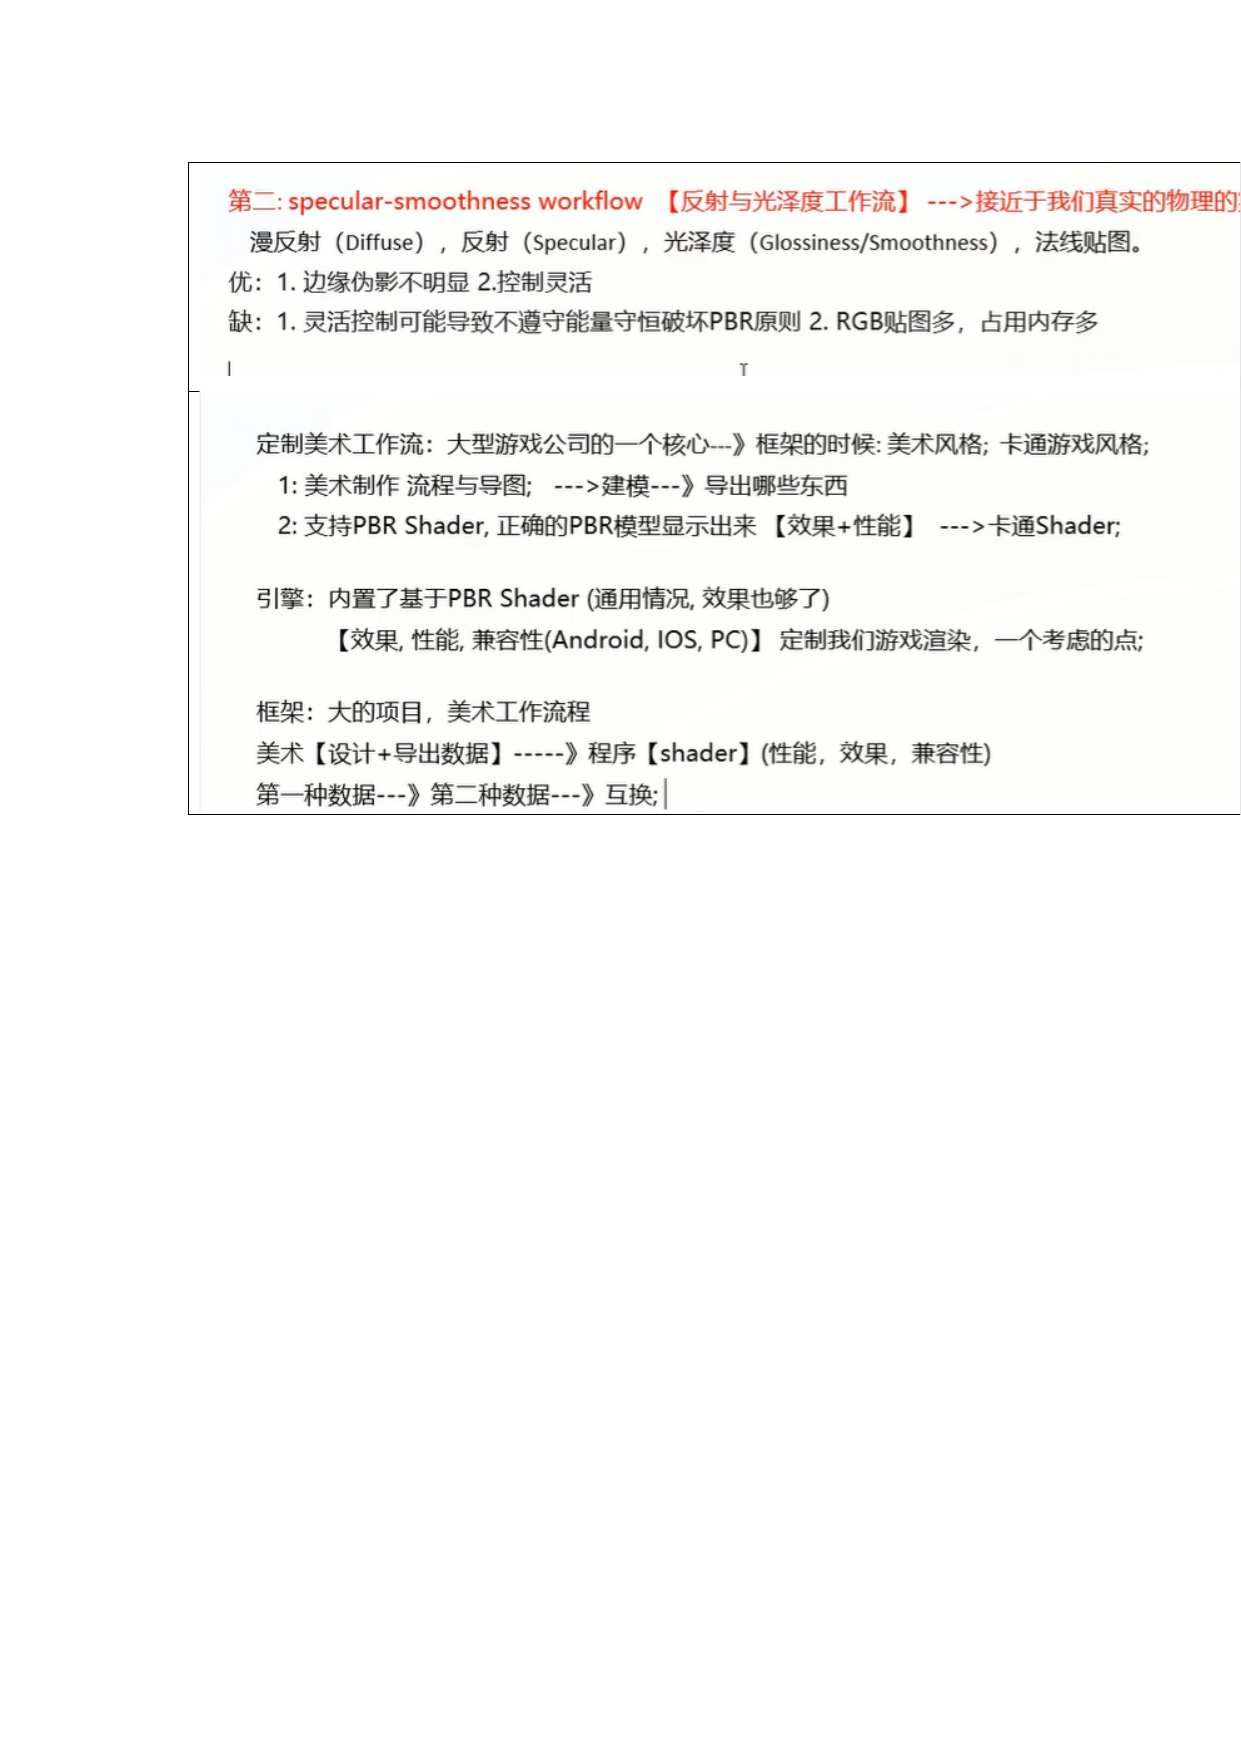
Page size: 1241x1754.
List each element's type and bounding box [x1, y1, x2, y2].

picture [199, 163, 1241, 376]
table_cell [189, 392, 1240, 814]
picture [199, 391, 1241, 812]
table_cell [189, 163, 1240, 391]
